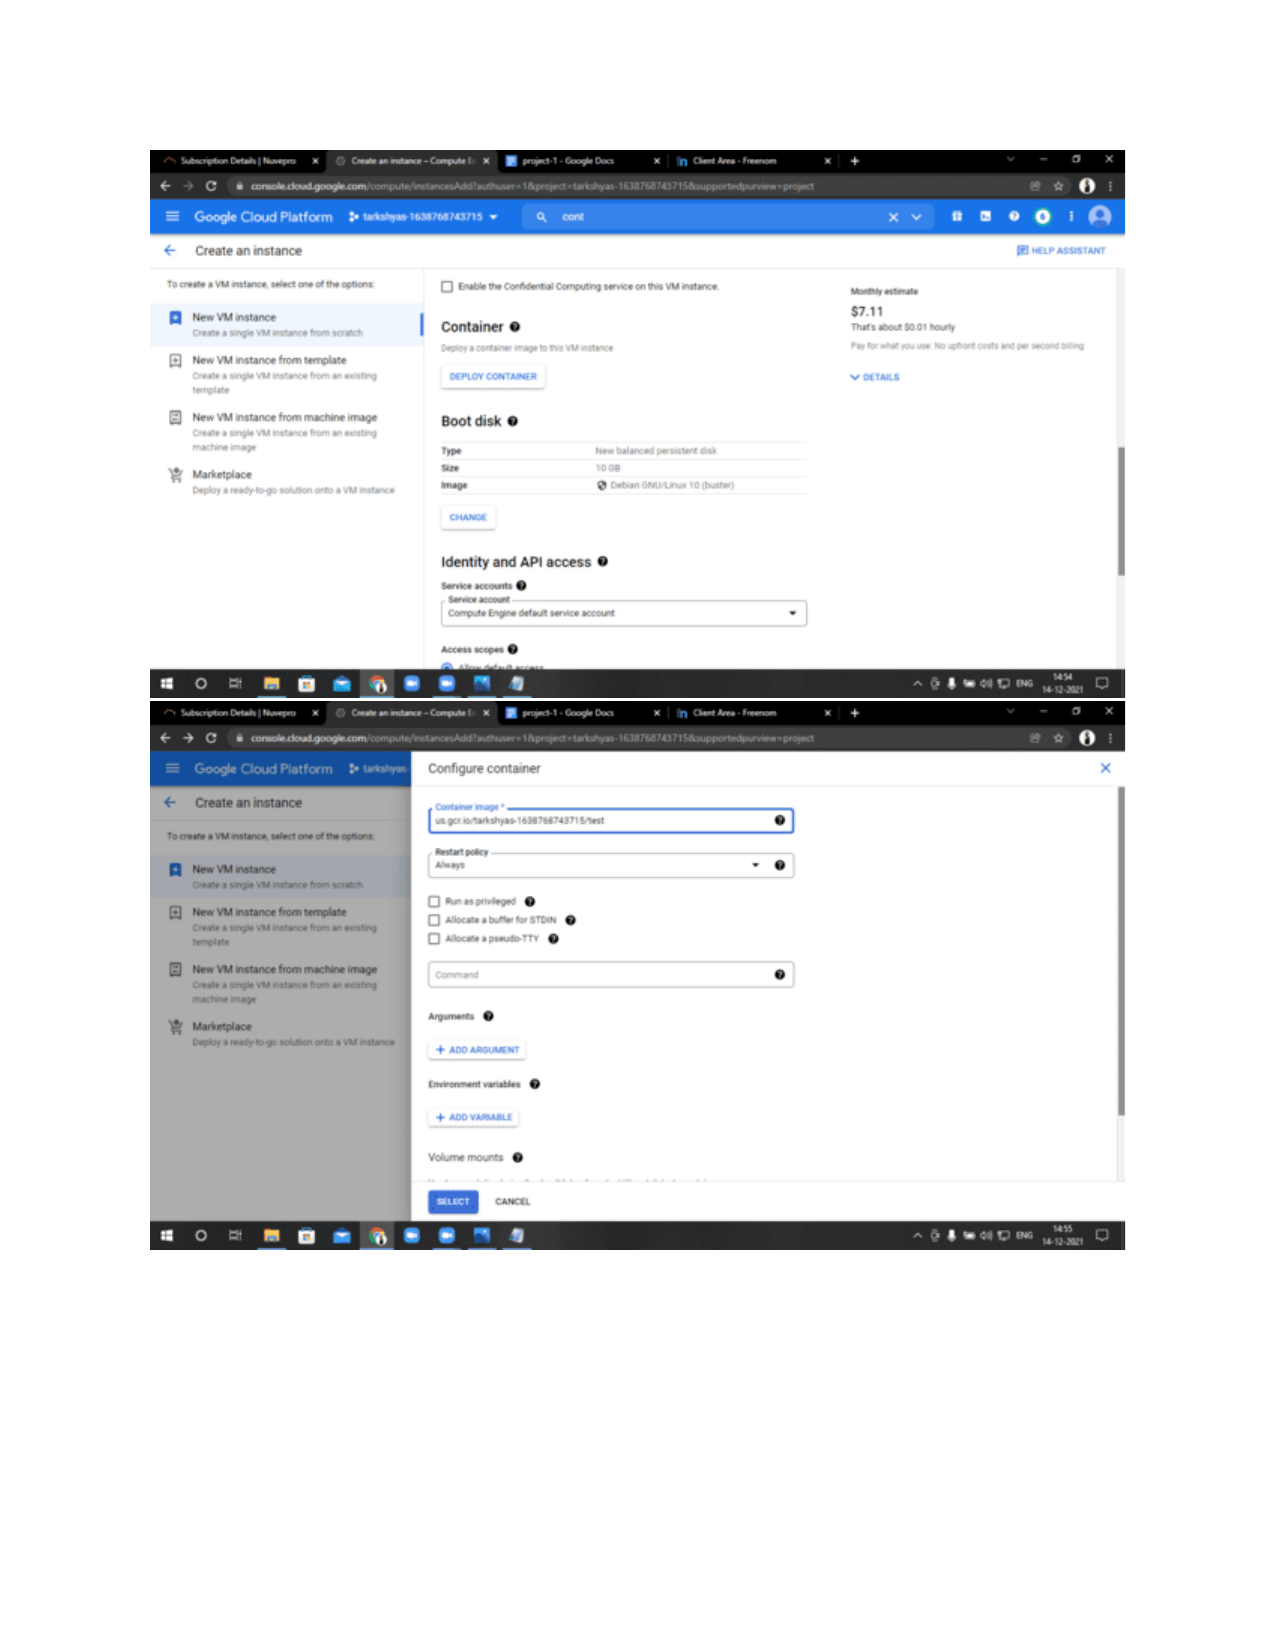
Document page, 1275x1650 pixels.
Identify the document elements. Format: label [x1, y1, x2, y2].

picture [150, 701, 1125, 1250]
picture [150, 150, 1125, 698]
